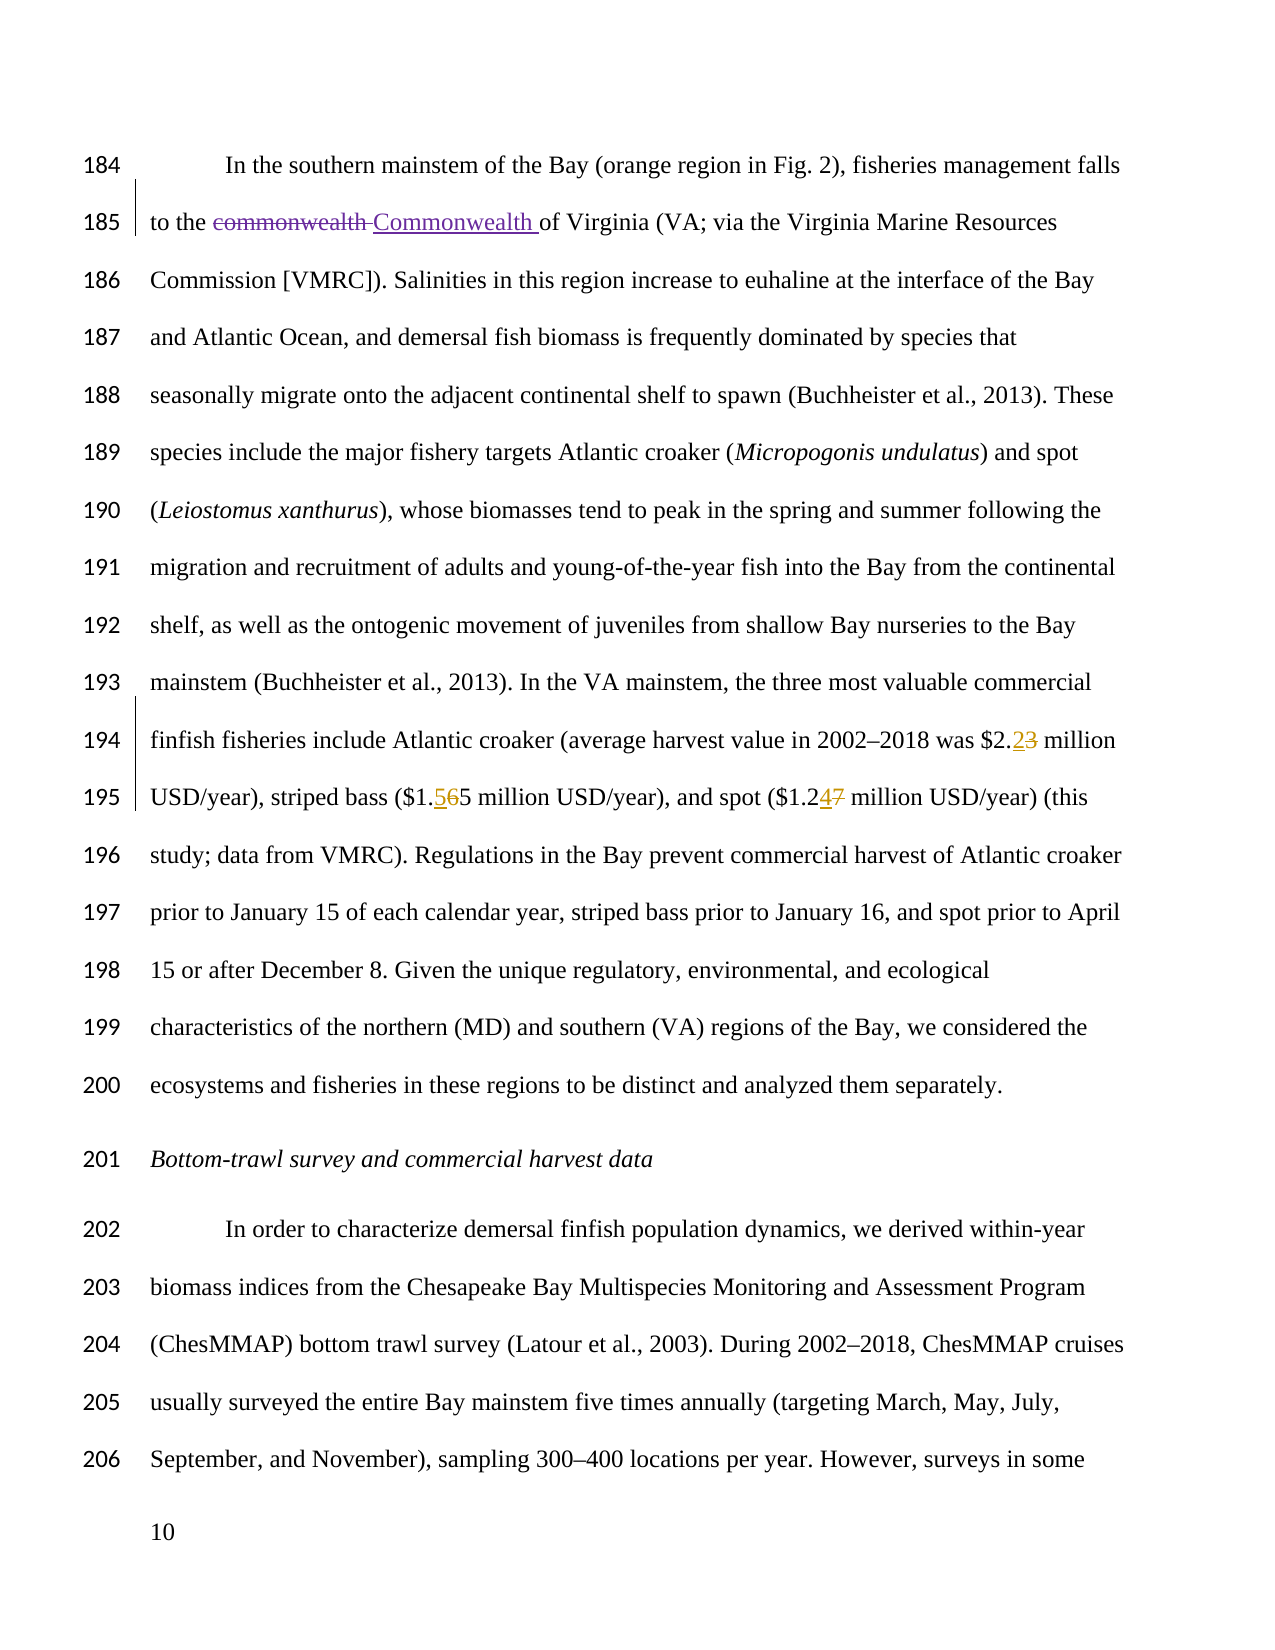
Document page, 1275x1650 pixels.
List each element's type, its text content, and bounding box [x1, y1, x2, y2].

subtitle Bottom-trawl survey and commercial harvest data [150, 1144, 1125, 1173]
text In the southern mainstem of the Bay (orange region in Fig. 2), fisheries management falls to the of Virginia (VA; via the Virginia Marine Resources Commission [VMRC]). Salinities in this region increase to euhaline at the interface of the Bay and Atlantic Ocean, and demersal fish biomass is frequently dominated by species that seasonally migrate onto the adjacent continental shelf to spawn (Buchheister et al., 2013). These species include the major fishery targets Atlantic croaker (Micropogonis undulatus) and spot (Leiostomus xanthurus), whose biomasses tend to peak in the spring and summer following the migration and recruitment of adults and young-of-the-year fish into the Bay from the continental shelf, as well as the ontogenic movement of juveniles from shallow Bay nurseries to the Bay mainstem (Buchheister et al., 2013). In the VA mainstem, the three most valuable commercial finfish fisheries include Atlantic croaker (average harvest value in 2002–2018 was $2. million USD/year), striped bass ($1.5 million USD/year), and spot ($1.2 million USD/year) (this study; data from VMRC). Regulations in the Bay prevent commercial harvest of Atlantic croaker prior to January 15 of each calendar year, striped bass prior to January 16, and spot prior to April 15 or after December 8. Given the unique regulatory, environmental, and ecological characteristics of the northern (MD) and southern (VA) regions of the Bay, we considered the ecosystems and fisheries in these regions to be distinct and analyzed them separately. [150, 150, 1125, 1099]
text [150, 1214, 1125, 1473]
